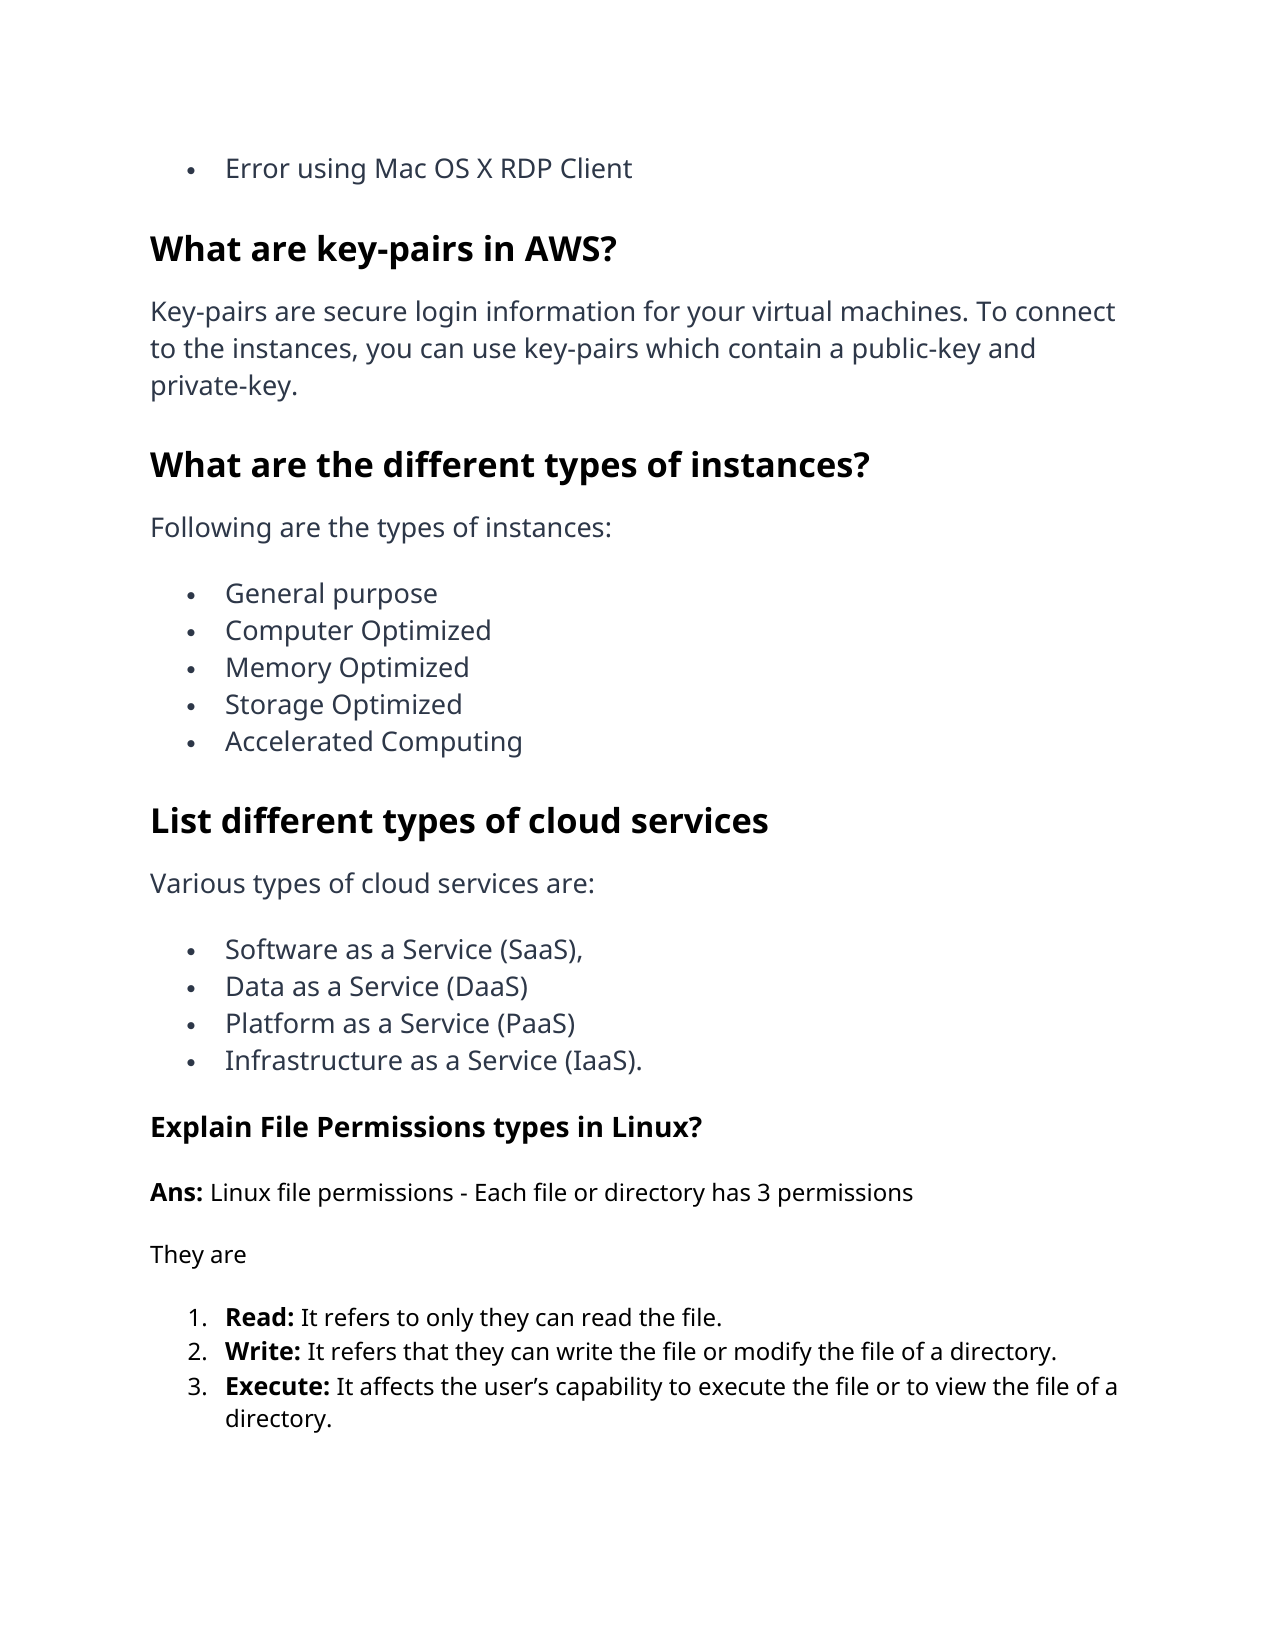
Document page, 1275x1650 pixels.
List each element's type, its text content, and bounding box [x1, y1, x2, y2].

list Error using Mac OS X RDP Client [187, 150, 1125, 187]
subtitle What are key-pairs in AWS? [150, 224, 1125, 271]
text What are the different types of instances? [150, 441, 1125, 487]
list Computer Optimized [187, 612, 1125, 648]
list Execute: It affects the user’s capability to execute the file or to view the file of a directory. [187, 1368, 1125, 1435]
list Storage Optimized [187, 685, 1125, 722]
text Various types of cloud services are: [150, 865, 1125, 902]
list Platform as a Service (PaaS) [187, 1004, 1125, 1041]
list Read: It refers to only they can read the file. [187, 1300, 1125, 1334]
list Data as a Service (DaaS) [187, 968, 1125, 1004]
list Infrastructure as a Service (IaaS). [187, 1041, 1125, 1078]
text Ans: Linux file permissions - Each file or directory has 3 permissions [150, 1175, 1125, 1209]
list Software as a Service (SaaS), [187, 931, 1125, 968]
text List different types of cloud services [150, 797, 1125, 843]
text Following are the types of instances: [150, 509, 1125, 546]
list Write: It refers that they can write the file or modify the file of a directory. [187, 1334, 1125, 1368]
list Accelerated Computing [187, 722, 1125, 759]
text Explain File Permissions types in Linux? [150, 1107, 1125, 1146]
list Memory Optimized [187, 648, 1125, 685]
list General purpose [187, 575, 1125, 612]
text They are [150, 1238, 1125, 1271]
text Key-pairs are secure login information for your virtual machines. To connect to the instances, you can use key-pairs which contain a public-key and private-key. [150, 292, 1125, 403]
